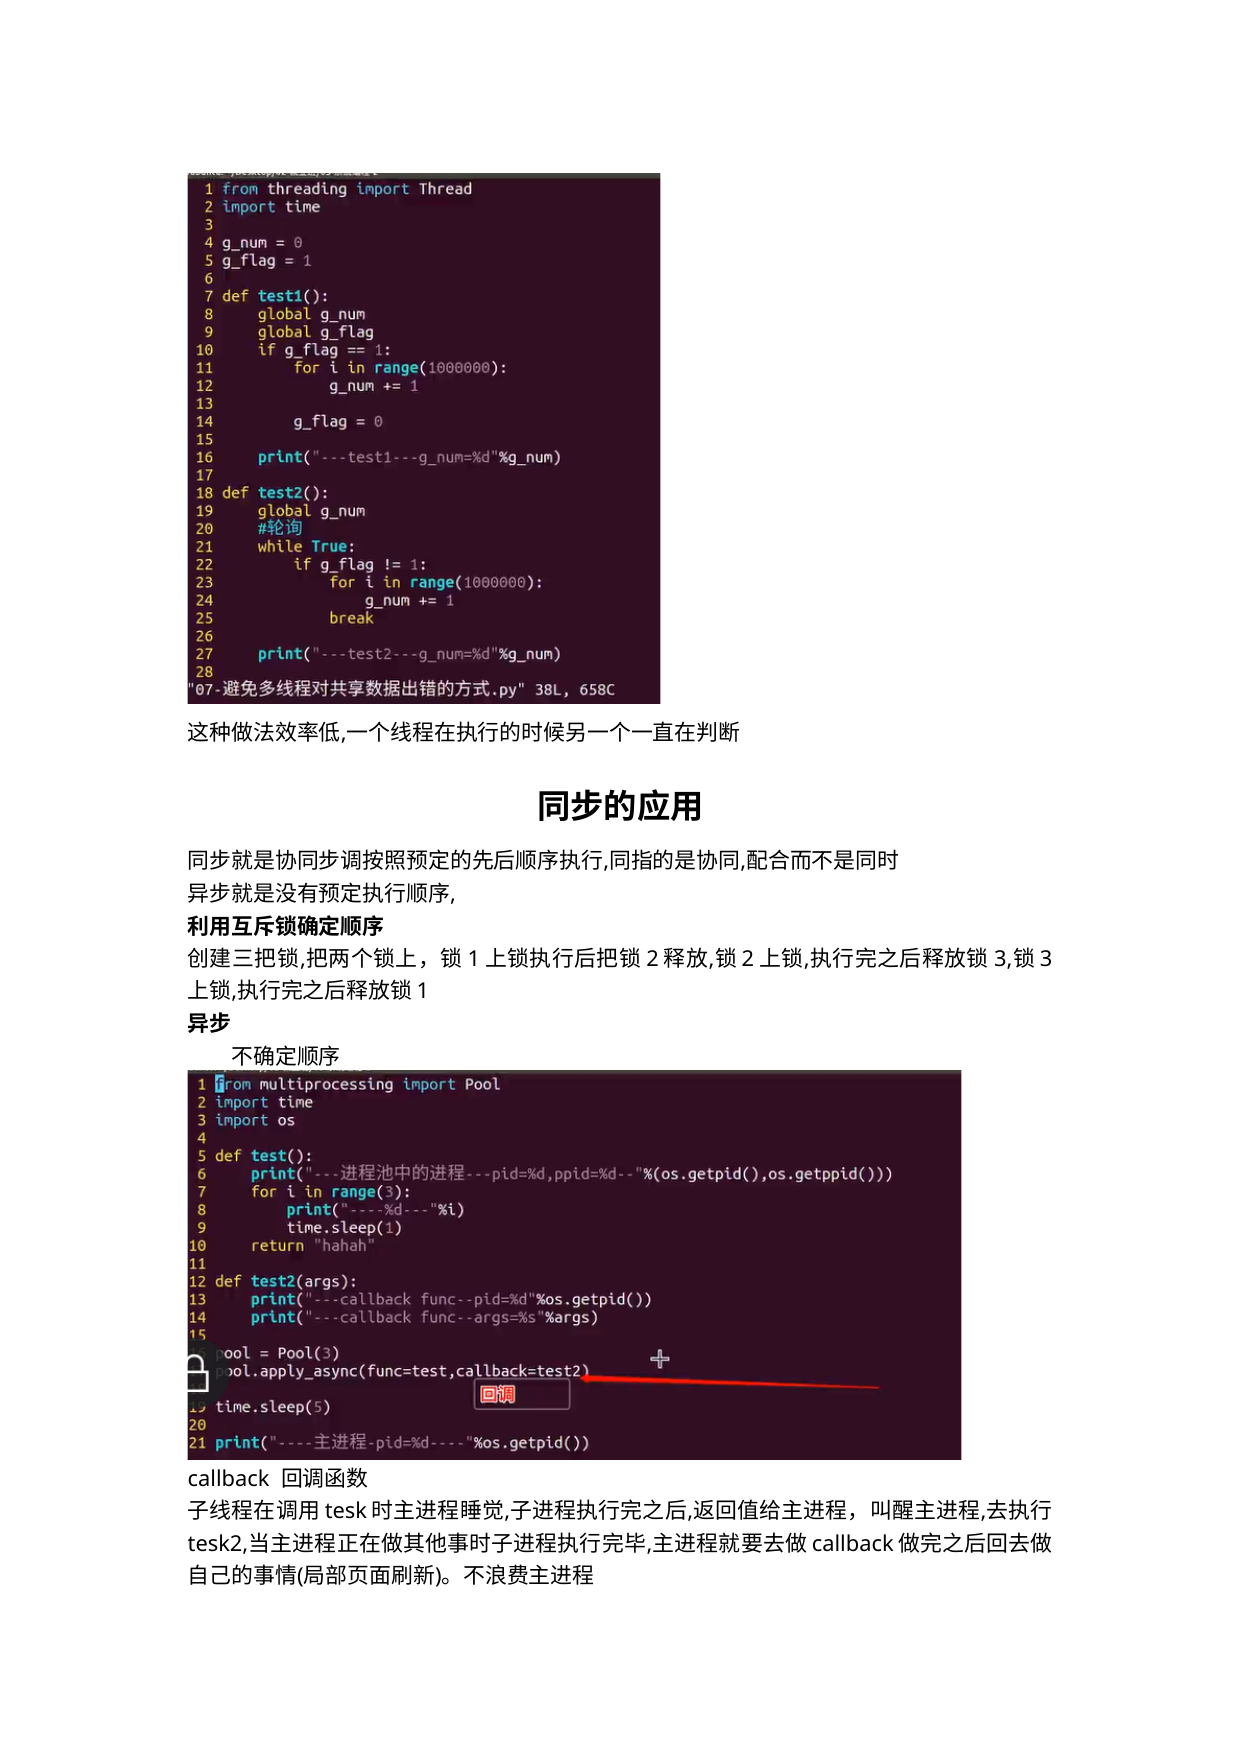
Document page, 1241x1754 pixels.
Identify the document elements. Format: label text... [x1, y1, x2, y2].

text 同步就是协同步调按照预定的先后顺序执行,同指的是协同,配合而不是同时 [187, 843, 1053, 876]
text 这种做法效率低,一个线程在执行的时候另一个一直在判断 [187, 714, 1053, 747]
title 同步的应用 [187, 772, 1053, 837]
text 不确定顺序 [187, 1038, 1053, 1071]
text 创建三把锁,把两个锁上，锁1上锁执行后把锁2释放,锁2上锁,执行完之后释放锁3,锁3上锁,执行完之后释放锁1 [187, 941, 1053, 1006]
text 子线程在调用tesk时主进程睡觉,子进程执行完之后,返回值给主进程，叫醒主进程,去执行tesk2,当主进程正在做其他事时子进程执行完毕,主进程就要去做callback做完之后回去做自己的事情(局部页面刷新)。不浪费主进程 [187, 1493, 1053, 1591]
text 异步就是没有预定执行顺序, [187, 876, 1053, 908]
picture [187, 1070, 962, 1460]
text 异步 [187, 1006, 1053, 1038]
text callback 回调函数 [187, 1461, 1053, 1493]
picture [187, 173, 661, 704]
text 利用互斥锁确定顺序 [187, 908, 1053, 941]
